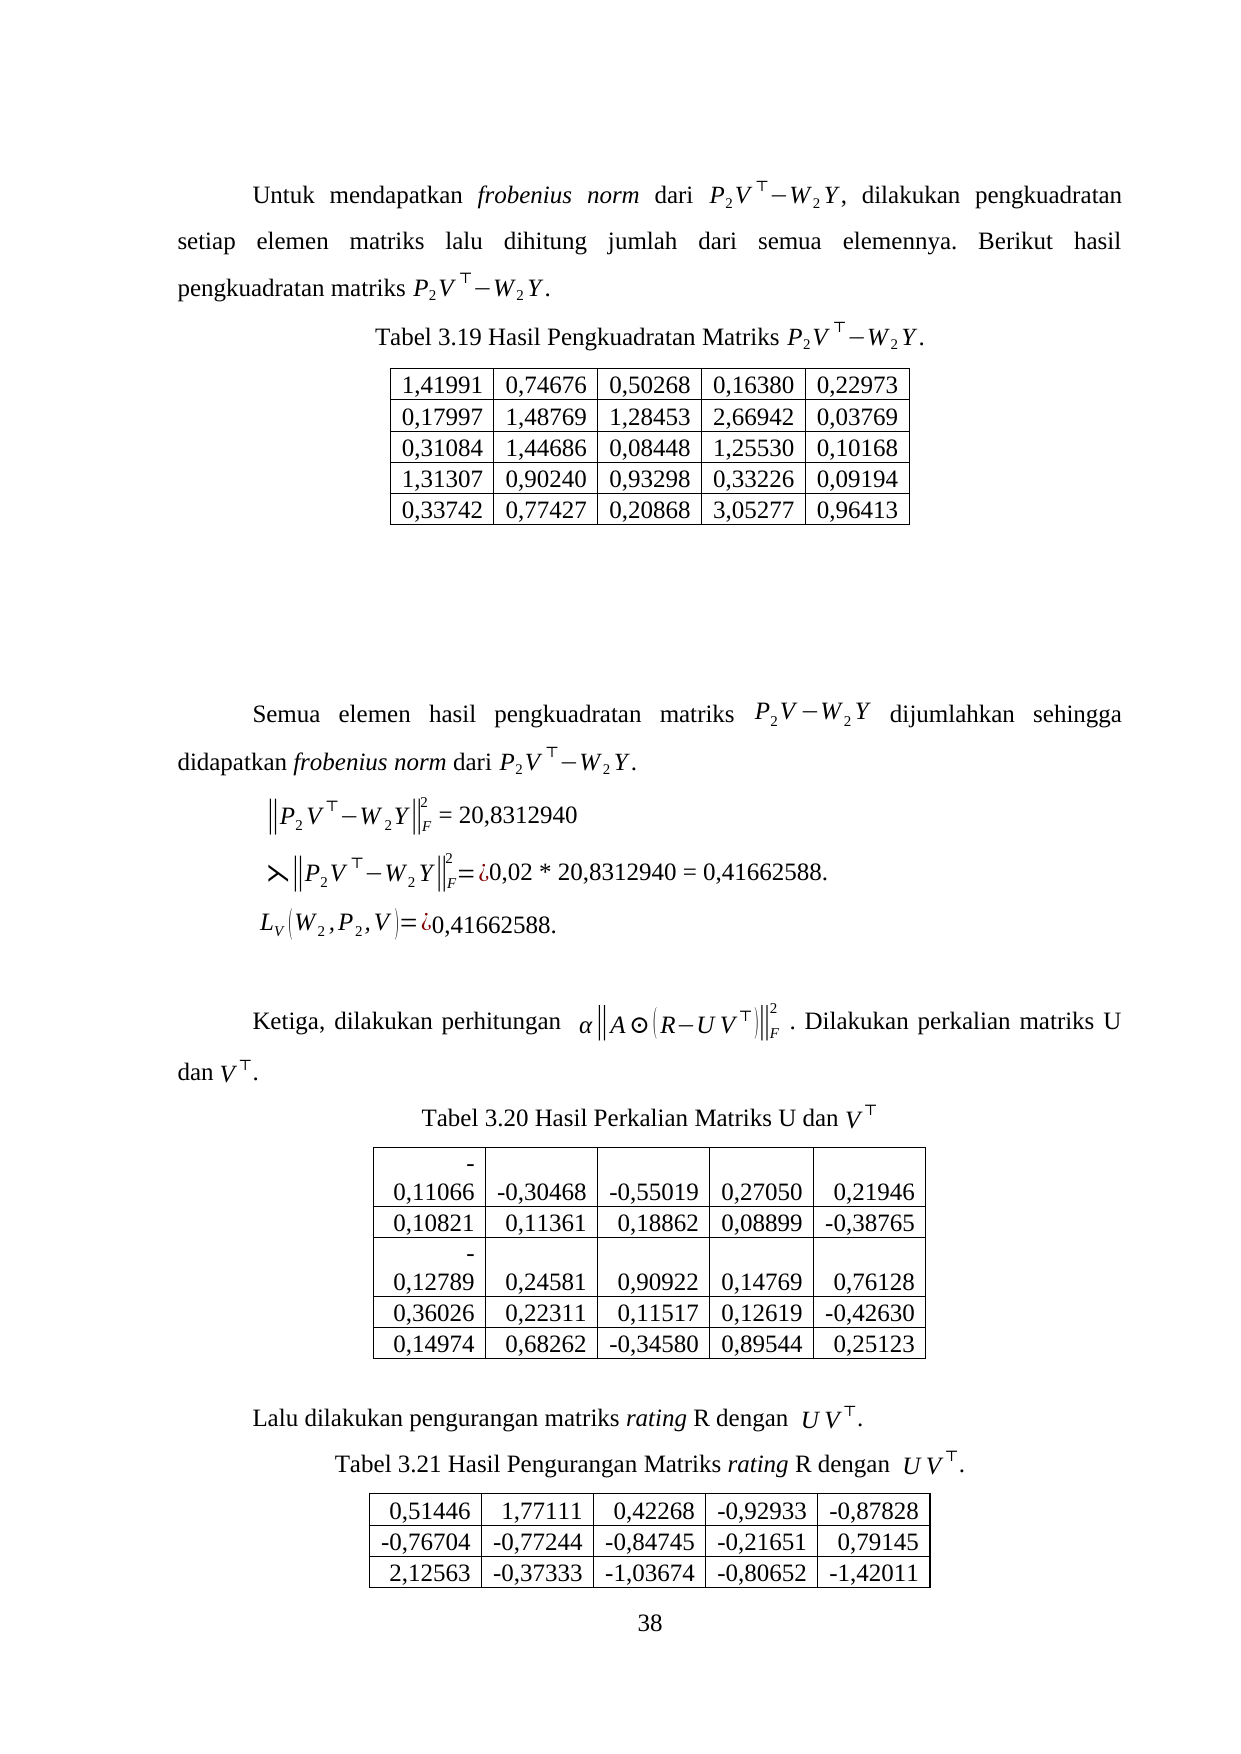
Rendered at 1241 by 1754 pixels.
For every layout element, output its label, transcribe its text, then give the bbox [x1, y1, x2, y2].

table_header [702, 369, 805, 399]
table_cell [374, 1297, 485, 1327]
text Semua elemen hasil pengkuadratan matriks dijumlahkan sehingga didapatkan frobenius norm dari . [177, 698, 1122, 778]
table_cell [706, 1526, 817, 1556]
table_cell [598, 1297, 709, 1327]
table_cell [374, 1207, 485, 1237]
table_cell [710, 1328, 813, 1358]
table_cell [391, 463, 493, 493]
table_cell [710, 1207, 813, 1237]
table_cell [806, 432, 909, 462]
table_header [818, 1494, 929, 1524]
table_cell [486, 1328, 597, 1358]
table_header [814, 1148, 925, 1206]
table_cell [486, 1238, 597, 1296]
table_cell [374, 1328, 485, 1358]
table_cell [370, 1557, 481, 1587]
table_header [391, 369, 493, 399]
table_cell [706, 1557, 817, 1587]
text Ketiga, dilakukan perhitungan . Dilakukan perkalian matriks U dan . [177, 999, 1122, 1087]
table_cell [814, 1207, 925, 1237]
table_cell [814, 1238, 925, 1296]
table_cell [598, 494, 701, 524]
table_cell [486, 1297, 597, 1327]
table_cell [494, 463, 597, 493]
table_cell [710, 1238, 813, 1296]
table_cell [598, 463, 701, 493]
text Untuk mendapatkan frobenius norm dari , dilakukan pengkuadratan setiap elemen matriks lalu dihitung jumlah dari semua elemennya. Berikut hasil pengkuadratan matriks . [177, 177, 1122, 304]
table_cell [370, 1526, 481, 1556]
text = 20,8312940 [266, 793, 1122, 836]
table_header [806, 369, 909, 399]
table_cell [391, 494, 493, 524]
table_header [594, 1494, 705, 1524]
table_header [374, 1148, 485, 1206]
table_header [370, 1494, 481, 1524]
text 0,41662588. [177, 907, 1122, 942]
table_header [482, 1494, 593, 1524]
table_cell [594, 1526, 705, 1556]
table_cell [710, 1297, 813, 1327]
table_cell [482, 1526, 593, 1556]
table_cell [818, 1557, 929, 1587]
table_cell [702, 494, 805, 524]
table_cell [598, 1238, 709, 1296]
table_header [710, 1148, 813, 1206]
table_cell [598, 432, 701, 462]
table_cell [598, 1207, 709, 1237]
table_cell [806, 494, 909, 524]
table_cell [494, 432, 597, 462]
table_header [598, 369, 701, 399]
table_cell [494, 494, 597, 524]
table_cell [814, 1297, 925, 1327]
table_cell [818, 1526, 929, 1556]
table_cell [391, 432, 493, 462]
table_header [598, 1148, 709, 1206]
text 0,02 * 20,8312940 = 0,41662588. [266, 850, 1122, 893]
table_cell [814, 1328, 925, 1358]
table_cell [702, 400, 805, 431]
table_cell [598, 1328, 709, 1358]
text Lalu dilakukan pengurangan matriks rating R dengan . [177, 1402, 1122, 1433]
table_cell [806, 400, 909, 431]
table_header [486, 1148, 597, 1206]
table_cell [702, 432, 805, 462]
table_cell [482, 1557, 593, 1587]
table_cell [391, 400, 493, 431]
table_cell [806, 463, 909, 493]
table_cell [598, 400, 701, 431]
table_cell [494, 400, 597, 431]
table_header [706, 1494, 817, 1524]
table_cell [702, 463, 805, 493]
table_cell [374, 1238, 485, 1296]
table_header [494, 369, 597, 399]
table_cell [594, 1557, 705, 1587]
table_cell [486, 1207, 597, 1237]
